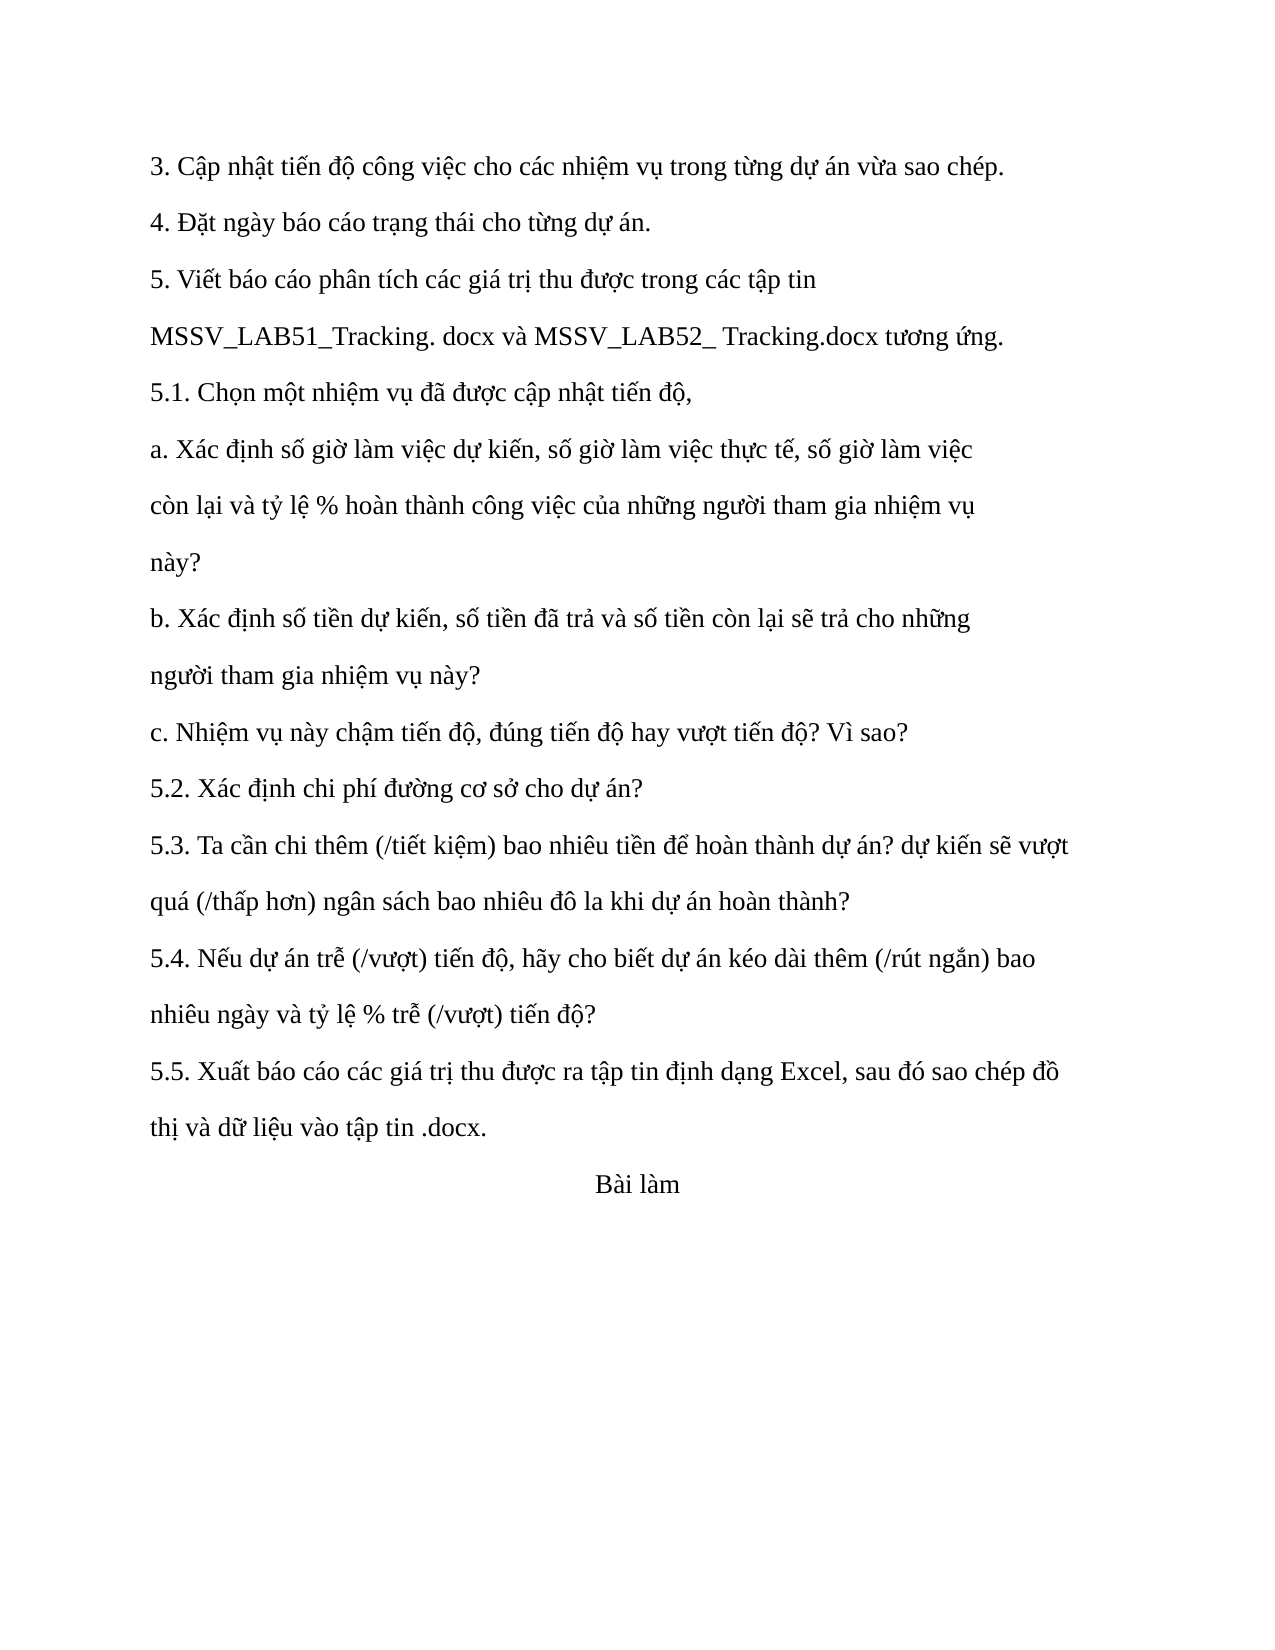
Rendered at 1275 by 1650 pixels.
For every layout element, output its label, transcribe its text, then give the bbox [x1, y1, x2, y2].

text Bài làm [150, 1168, 1125, 1199]
text còn lại và tỷ lệ % hoàn thành công việc của những người tham gia nhiệm vụ [150, 489, 1125, 521]
text 4. Đặt ngày báo cáo trạng thái cho từng dự án. [150, 207, 1125, 238]
text 5. Viết báo cáo phân tích các giá trị thu được trong các tập tin [150, 263, 1125, 294]
text 5.3. Ta cần chi thêm (/tiết kiệm) bao nhiêu tiền để hoàn thành dự án? dự kiến sẽ vượt [150, 829, 1125, 860]
text 5.1. Chọn một nhiệm vụ đã được cập nhật tiến độ, [150, 376, 1125, 407]
text 5.2. Xác định chi phí đường cơ sở cho dự án? [150, 772, 1125, 803]
text MSSV_LAB51_Tracking. docx và MSSV_LAB52_ Tracking.docx tương ứng. [150, 320, 1125, 351]
text người tham gia nhiệm vụ này? [150, 659, 1125, 690]
text b. Xác định số tiền dự kiến, số tiền đã trả và số tiền còn lại sẽ trả cho những [150, 602, 1125, 634]
text 5.4. Nếu dự án trễ (/vượt) tiến độ, hãy cho biết dự án kéo dài thêm (/rút ngắn) bao [150, 942, 1125, 973]
text nhiêu ngày và tỷ lệ % trễ (/vượt) tiến độ? [150, 998, 1125, 1029]
text thị và dữ liệu vào tập tin .docx. [150, 1112, 1125, 1143]
text 5.5. Xuất báo cáo các giá trị thu được ra tập tin định dạng Excel, sau đó sao chép đồ [150, 1055, 1125, 1086]
text 3. Cập nhật tiến độ công việc cho các nhiệm vụ trong từng dự án vừa sao chép. [150, 150, 1125, 181]
text c. Nhiệm vụ này chậm tiến độ, đúng tiến độ hay vượt tiến độ? Vì sao? [150, 716, 1125, 747]
text a. Xác định số giờ làm việc dự kiến, số giờ làm việc thực tế, số giờ làm việc [150, 433, 1125, 464]
text này? [150, 546, 1125, 577]
text quá (/thấp hơn) ngân sách bao nhiêu đô la khi dự án hoàn thành? [150, 885, 1125, 916]
